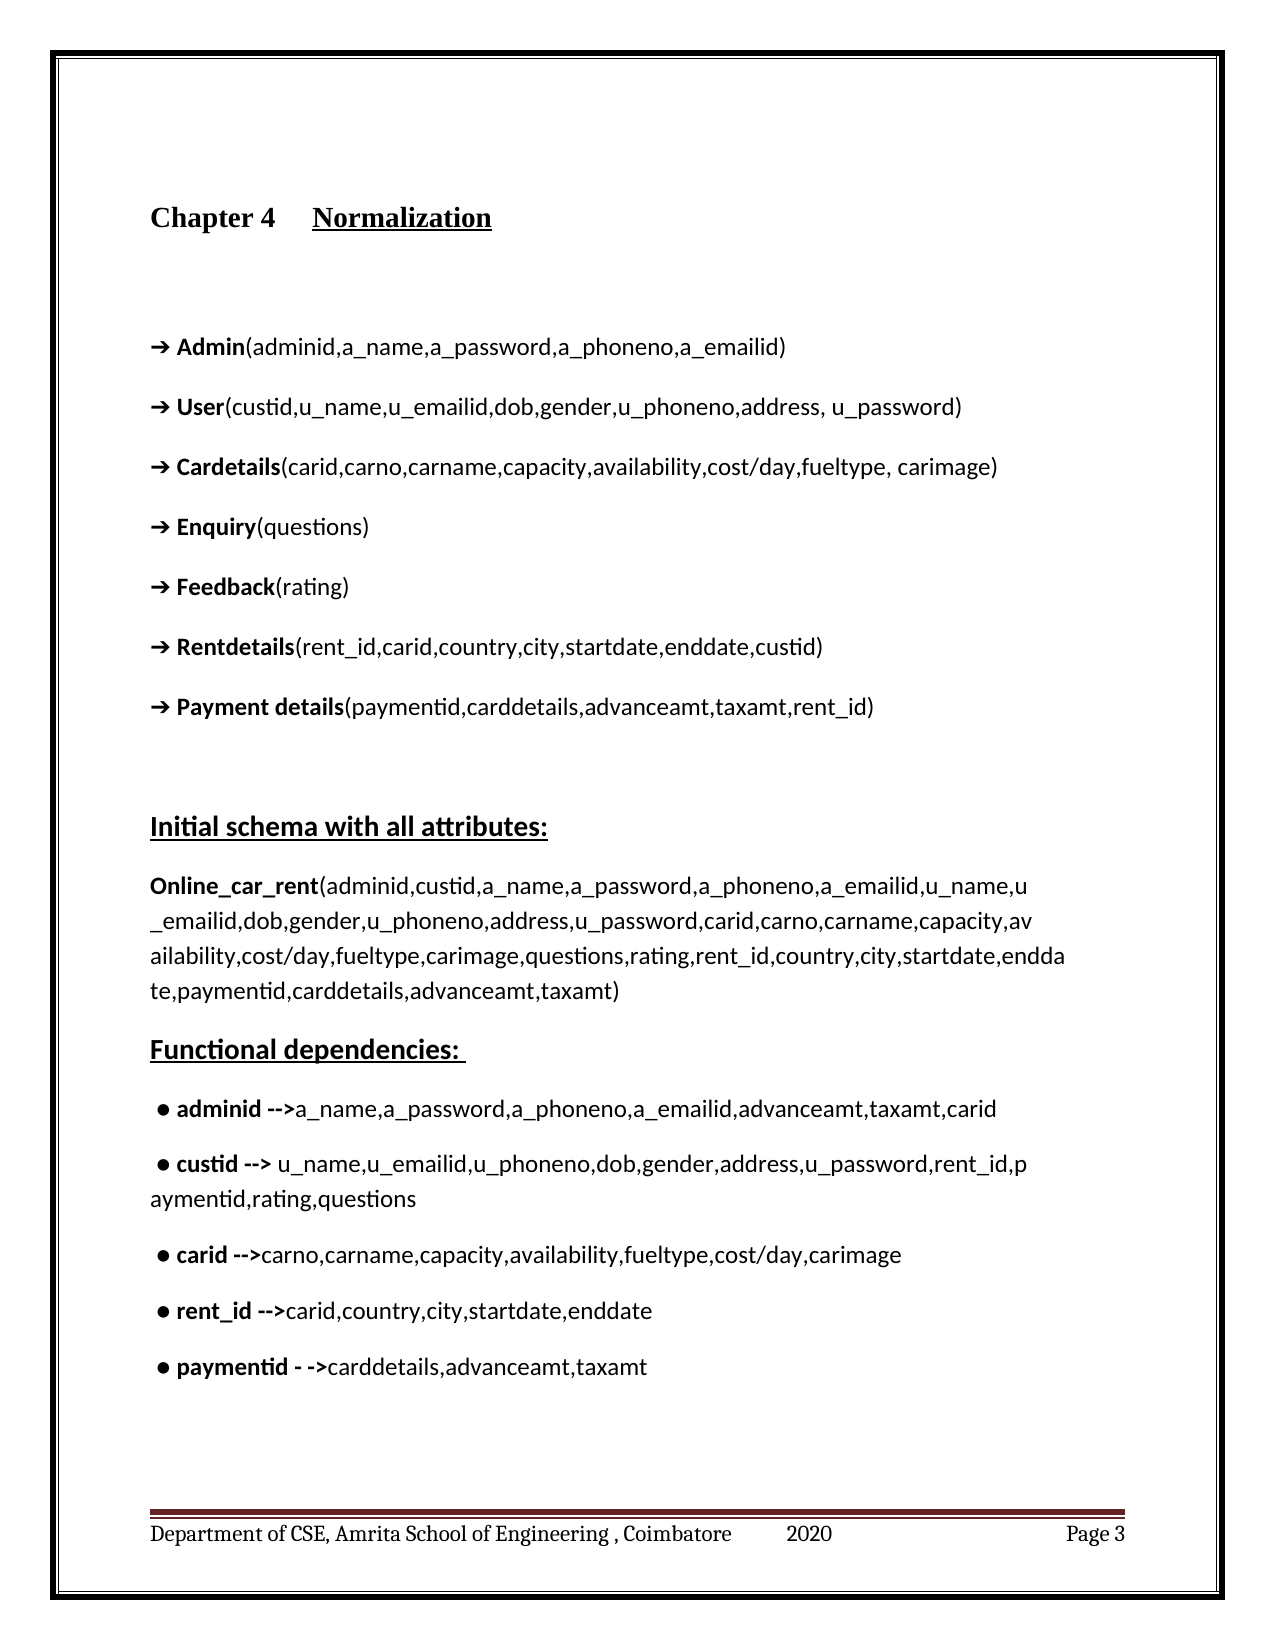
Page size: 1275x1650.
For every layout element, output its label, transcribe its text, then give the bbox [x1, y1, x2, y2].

text ● paymentid - ->carddetails,advanceamt,taxamt [150, 1351, 1125, 1382]
text ➔ Rentdetails(rent_id,carid,country,city,startdate,enddate,custid) [150, 629, 1125, 663]
text ➔ Payment details(paymentid,carddetails,advanceamt,taxamt,rent_id) [150, 689, 1125, 723]
text ➔ User(custid,u_name,u_emailid,dob,gender,u_phoneno,address, u_password) [150, 389, 1125, 423]
text Online_car_rent(adminid,custid,a_name,a_password,a_phoneno,a_emailid,u_name,u _emailid,dob,gender,u_phoneno,address,u_password,carid,carno,carname,capacity,av ailability,cost/day,fueltype,carimage,questions,rating,rent_id,country,city,startdate,endda te,paymentid,carddetails,advanceamt,taxamt) [150, 870, 1125, 1006]
text ● rent_id -->carid,country,city,startdate,enddate [150, 1295, 1125, 1326]
text ➔ Enquiry(questions) [150, 509, 1125, 543]
text ● adminid -->a_name,a_password,a_phoneno,a_emailid,advanceamt,taxamt,carid [150, 1093, 1125, 1123]
text ➔ Admin(adminid,a_name,a_password,a_phoneno,a_emailid) [150, 329, 1125, 363]
text Initial schema with all attributes: [150, 808, 1125, 844]
subtitle Chapter 4 Normalization [150, 200, 1125, 233]
text ➔ Feedback(rating) [150, 569, 1125, 603]
text ● carid -->carno,carname,capacity,availability,fueltype,cost/day,carimage [150, 1239, 1125, 1270]
text Functional dependencies: [150, 1031, 1125, 1067]
text ➔ Cardetails(carid,carno,carname,capacity,availability,cost/day,fueltype, carimage) [150, 449, 1125, 483]
text ● custid --> u_name,u_emailid,u_phoneno,dob,gender,address,u_password,rent_id,p aymentid,rating,questions [150, 1149, 1125, 1214]
